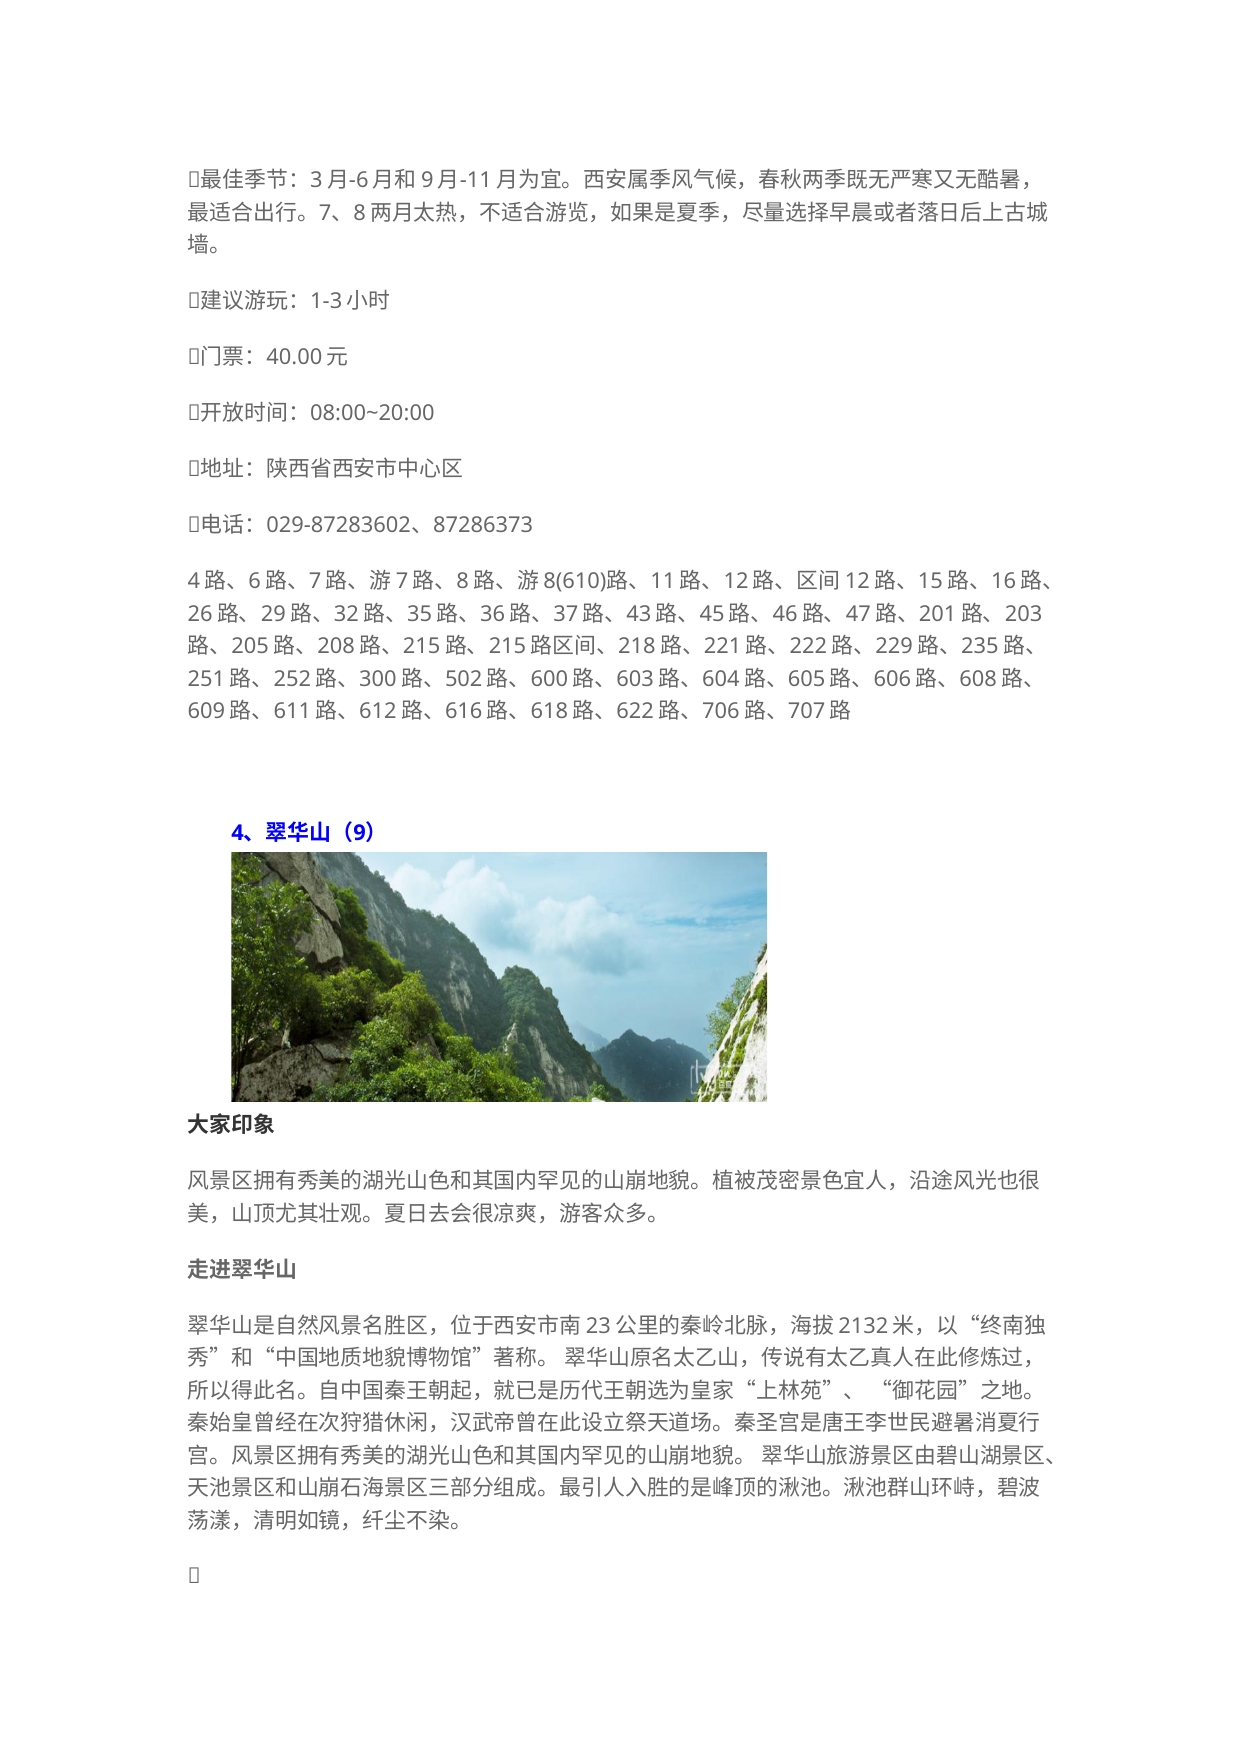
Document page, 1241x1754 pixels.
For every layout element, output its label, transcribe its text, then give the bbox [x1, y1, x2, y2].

picture [231, 852, 768, 1102]
text 走进翠华山 [187, 1251, 1053, 1284]
text 风景区拥有秀美的湖光山色和其国内罕见的山崩地貌。植被茂密景色宜人，沿途风光也很美，山顶尤其壮观。夏日去会很凉爽，游客众多。 [187, 1163, 1053, 1228]
text 地址：陕西省西安市中心区 [187, 451, 1053, 484]
text 大家印象 [187, 1107, 1053, 1139]
text 门票：40.00元 [187, 339, 1053, 372]
text 最佳季节：3月-6月和9月-11月为宜。西安属季风气候，春秋两季既无严寒又无酷暑，最适合出行。7、8两月太热，不适合游览，如果是夏季，尽量选择早晨或者落日后上古城墙。 [187, 162, 1053, 259]
text 建议游玩：1-3小时 [187, 283, 1053, 316]
text 电话：029-87283602、87286373 [187, 507, 1053, 540]
text 翠华山是自然风景名胜区，位于西安市南23公里的秦岭北脉，海拔2132米，以“终南独秀”和“中国地质地貌博物馆”著称。 翠华山原名太乙山，传说有太乙真人在此修炼过，所以得此名。自中国秦王朝起，就已是历代王朝选为皇家“上林苑”、 “御花园”之地。 秦始皇曾经在次狩猎休闲，汉武帝曾在此设立祭天道场。秦圣宫是唐王李世民避暑消夏行宫。风景区拥有秀美的湖光山色和其国内罕见的山崩地貌。 翠华山旅游景区由碧山湖景区、天池景区和山崩石海景区三部分组成。最引人入胜的是峰顶的湫池。湫池群山环峙，碧波荡漾，清明如镜，纤尘不染。 [187, 1307, 1053, 1535]
text 4路、6路、7路、游7路、8路、游8(610)路、11路、12路、区间12路、15路、16路、26路、29路、32路、35路、36路、37路、43路、45路、46路、47路、201路、203路、205路、208路、215路、215路区间、218路、221路、222路、229路、235路、251路、252路、300路、502路、600路、603路、604路、605路、606路、608路、609路、611路、612路、616路、618路、622路、706路、707路 [187, 563, 1053, 726]
text  [187, 1558, 1053, 1591]
text 开放时间：08:00~20:00 [187, 395, 1053, 428]
text 4、翠华山（9） [187, 814, 1053, 847]
